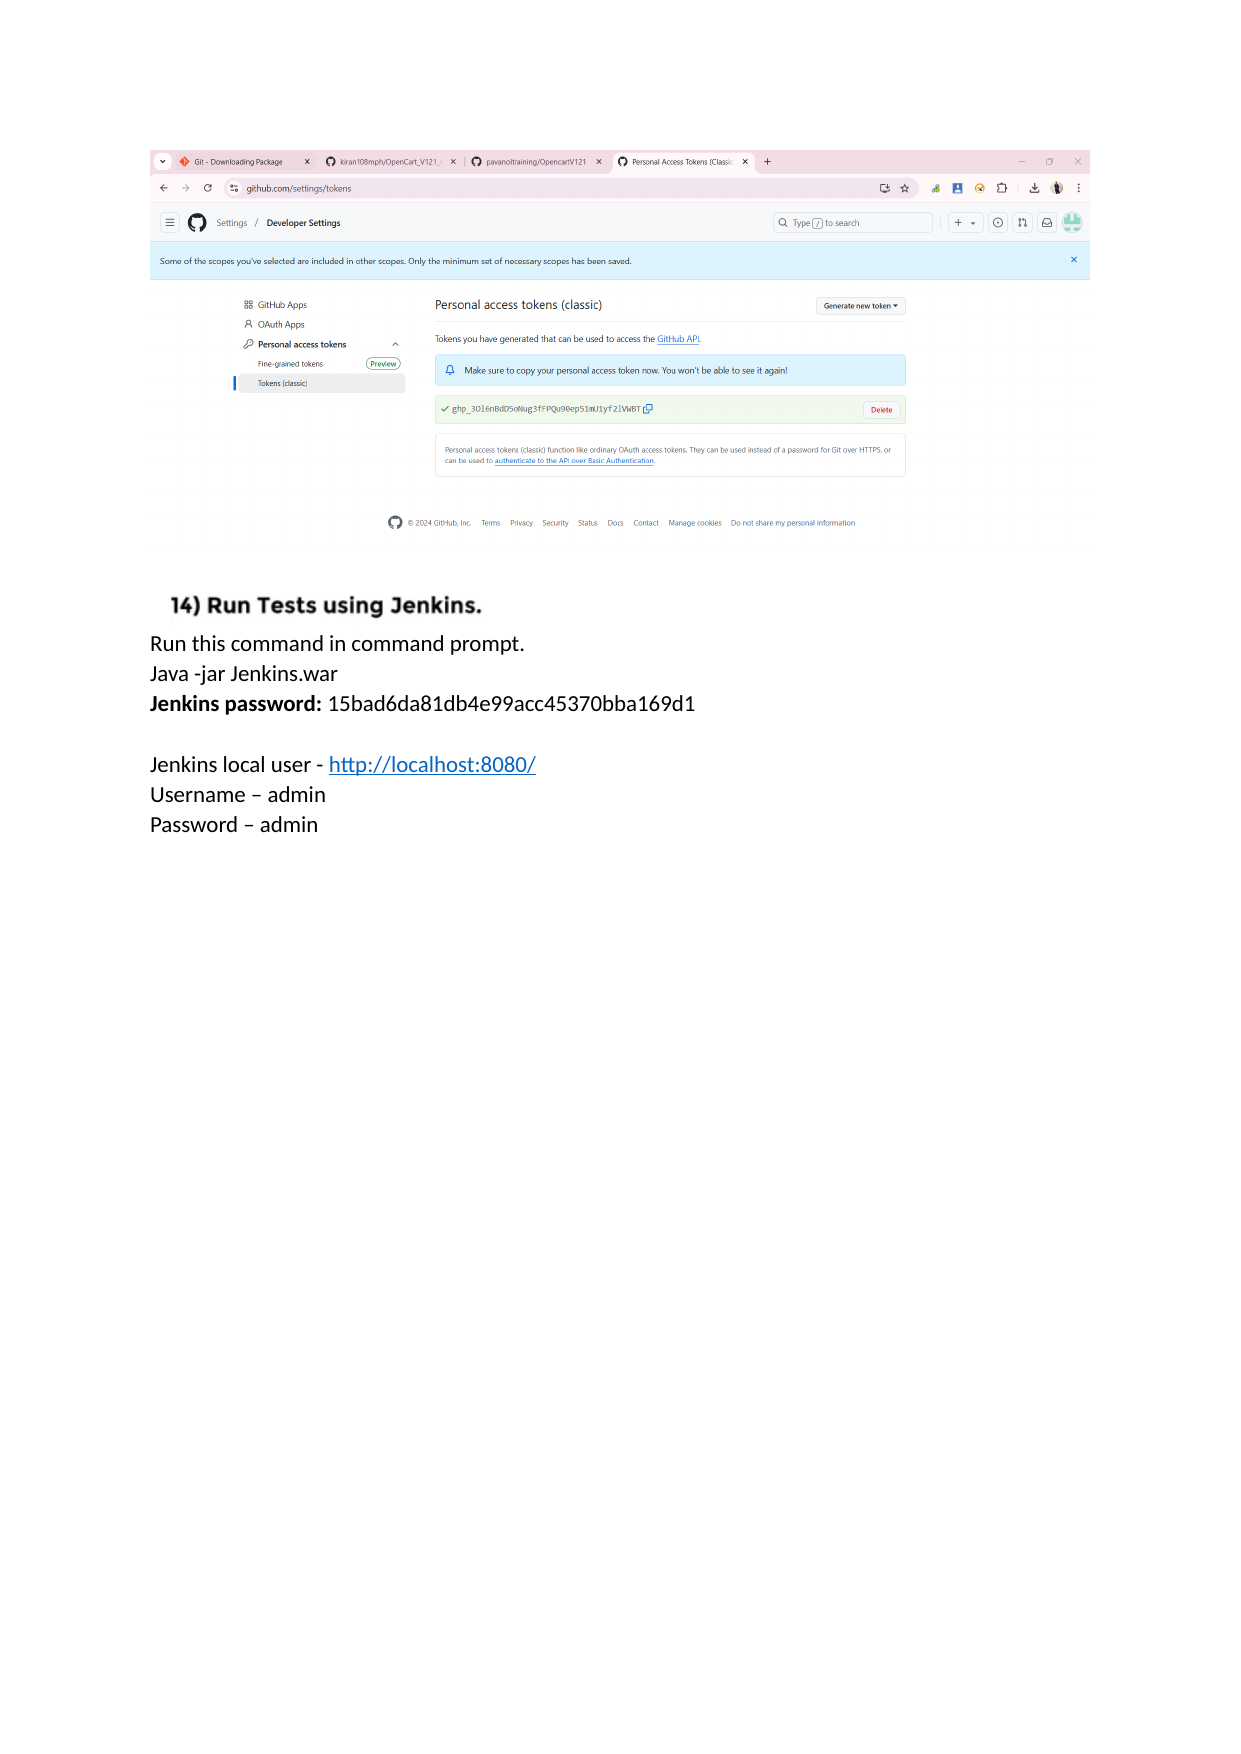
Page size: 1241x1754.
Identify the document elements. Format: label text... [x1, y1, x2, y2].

picture [150, 150, 1091, 548]
text Jenkins password: 15bad6da81db4e99acc45370bba169d1 [150, 689, 1090, 717]
text Username – admin [150, 780, 1090, 808]
text Password – admin [150, 810, 1090, 838]
text Java -jar Jenkins.war [150, 659, 1090, 687]
text Jenkins local user - http://localhost:8080/ [150, 750, 1090, 778]
picture [150, 580, 1022, 627]
text Run this command in command prompt. [150, 629, 1090, 657]
